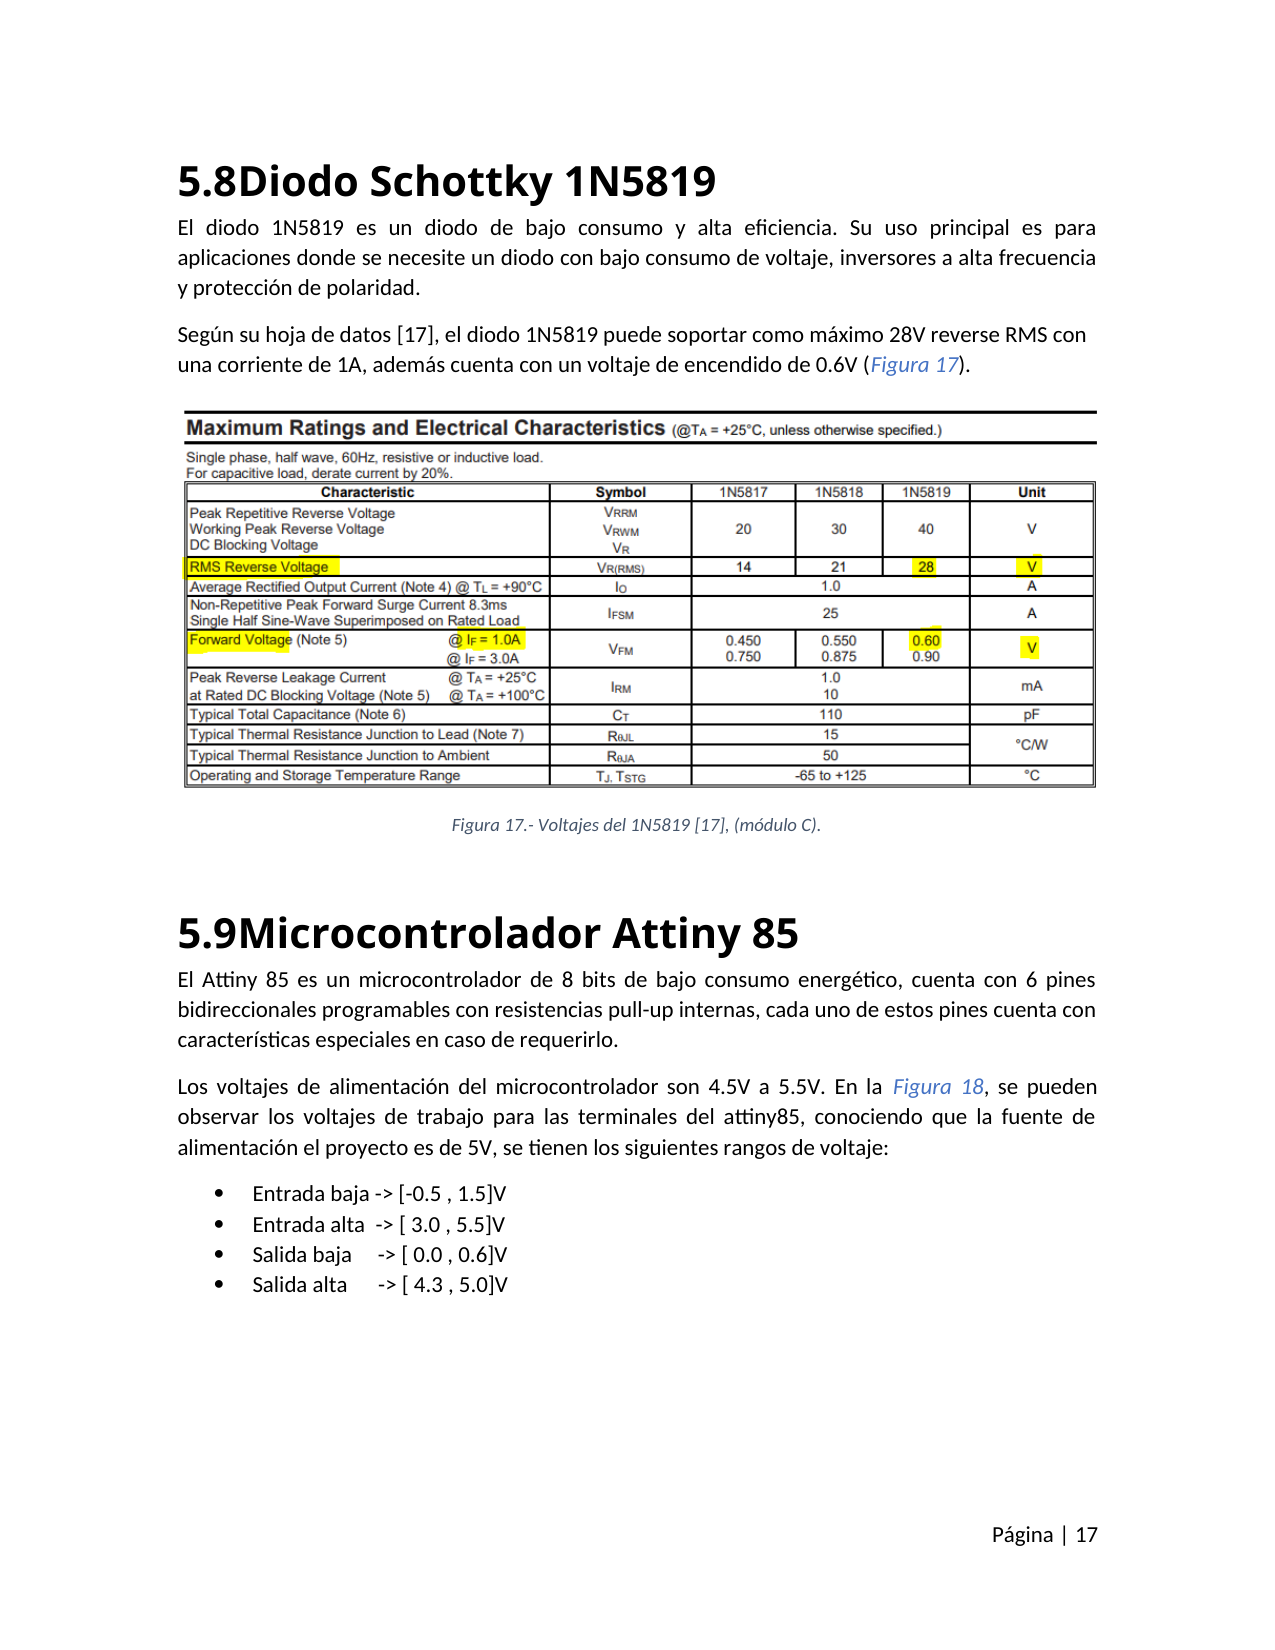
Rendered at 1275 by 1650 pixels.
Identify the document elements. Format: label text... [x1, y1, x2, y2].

list Entrada baja -> [-0.5 , 1.5]V [215, 1179, 1098, 1207]
list Salida alta -> [ 4.3 , 5.0]V [215, 1270, 1098, 1298]
picture [177, 397, 1098, 795]
text Según su hoja de datos , el diodo 1N5819 puede soportar como máximo 28V reverse RMS con una corriente de 1A, además cuenta con un voltaje de encendido de 0.6V (Figura 17). [177, 320, 1098, 378]
list Salida baja -> [ 0.0 , 0.6]V [215, 1240, 1098, 1268]
text El Attiny 85 es un microcontrolador de 8 bits de bajo consumo energético, cuenta con 6 pines bidireccionales programables con resistencias pull-up internas, cada uno de estos pines cuenta con características especiales en caso de requerirlo. [177, 965, 1098, 1053]
list Entrada alta -> [ 3.0 , 5.5]V [215, 1210, 1098, 1238]
subtitle Diodo Schottky 1N5819 [177, 152, 1098, 208]
text Figura 17.- Voltajes del 1N5819 , (módulo C). [177, 813, 1098, 836]
text Los voltajes de alimentación del microcontrolador son 4.5V a 5.5V. En la Figura 18, se pueden observar los voltajes de trabajo para las terminales del attiny85, conociendo que la fuente de alimentación el proyecto es de 5V, se tienen los siguientes rangos de voltaje: [177, 1072, 1098, 1161]
text El diodo 1N5819 es un diodo de bajo consumo y alta eficiencia. Su uso principal es para aplicaciones donde se necesite un diodo con bajo consumo de voltaje, inversores a alta frecuencia y protección de polaridad. [177, 213, 1098, 301]
subtitle Microcontrolador Attiny 85 [177, 904, 1098, 960]
